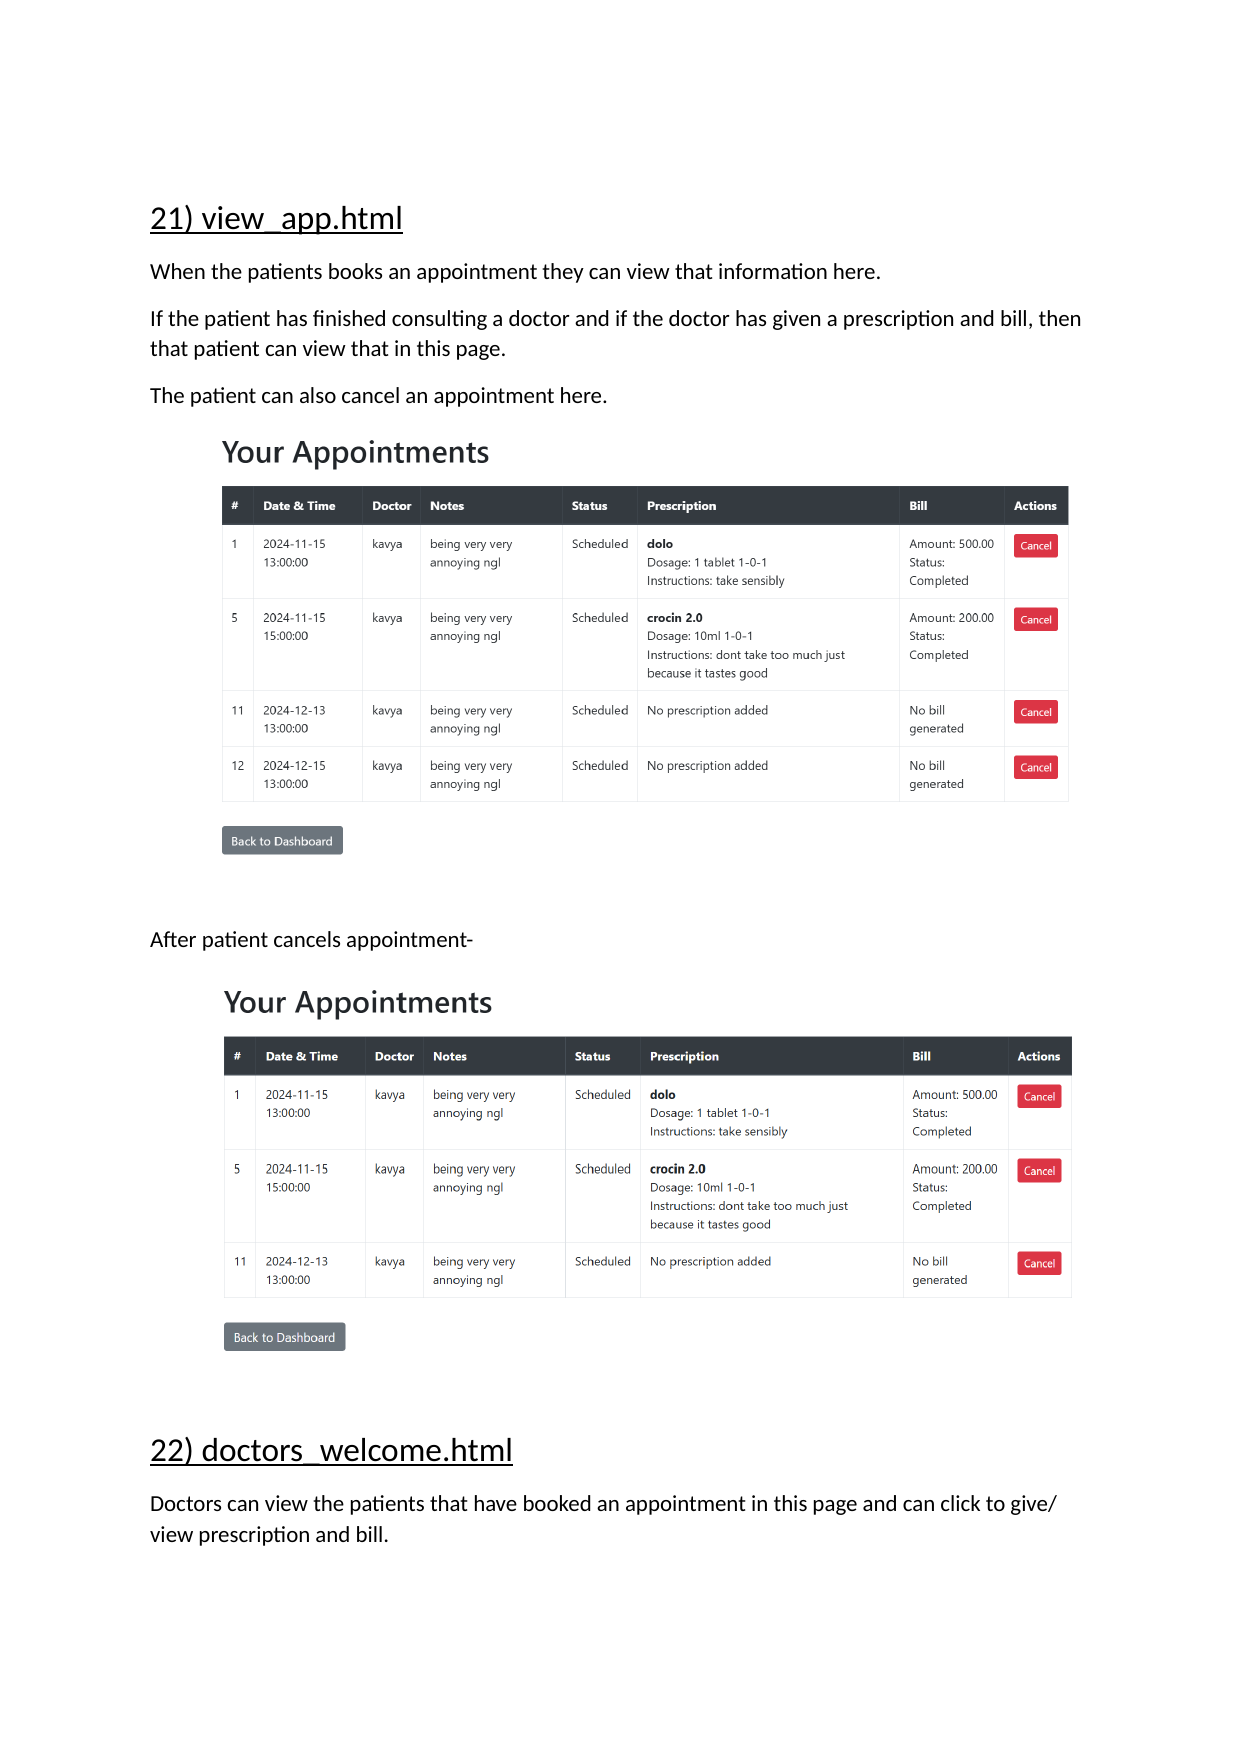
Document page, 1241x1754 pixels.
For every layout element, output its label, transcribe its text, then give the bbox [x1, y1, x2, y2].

text When the patients books an appointment they can view that information here. [150, 257, 1090, 286]
text After patient cancels appointment- [150, 926, 1090, 954]
text 22) doctors_welcome.html [150, 1429, 1090, 1470]
text Doctors can view the patients that have booked an appointment in this page and can click to give/ view prescription and bill. [150, 1489, 1090, 1548]
picture [150, 972, 1091, 1364]
picture [150, 428, 1091, 860]
text 21) view_app.html [150, 197, 1090, 238]
text If the patient has finished consulting a doctor and if the doctor has given a prescription and bill, then that patient can view that in this page. [150, 304, 1090, 363]
text The patient can also cancel an appointment here. [150, 381, 1090, 409]
